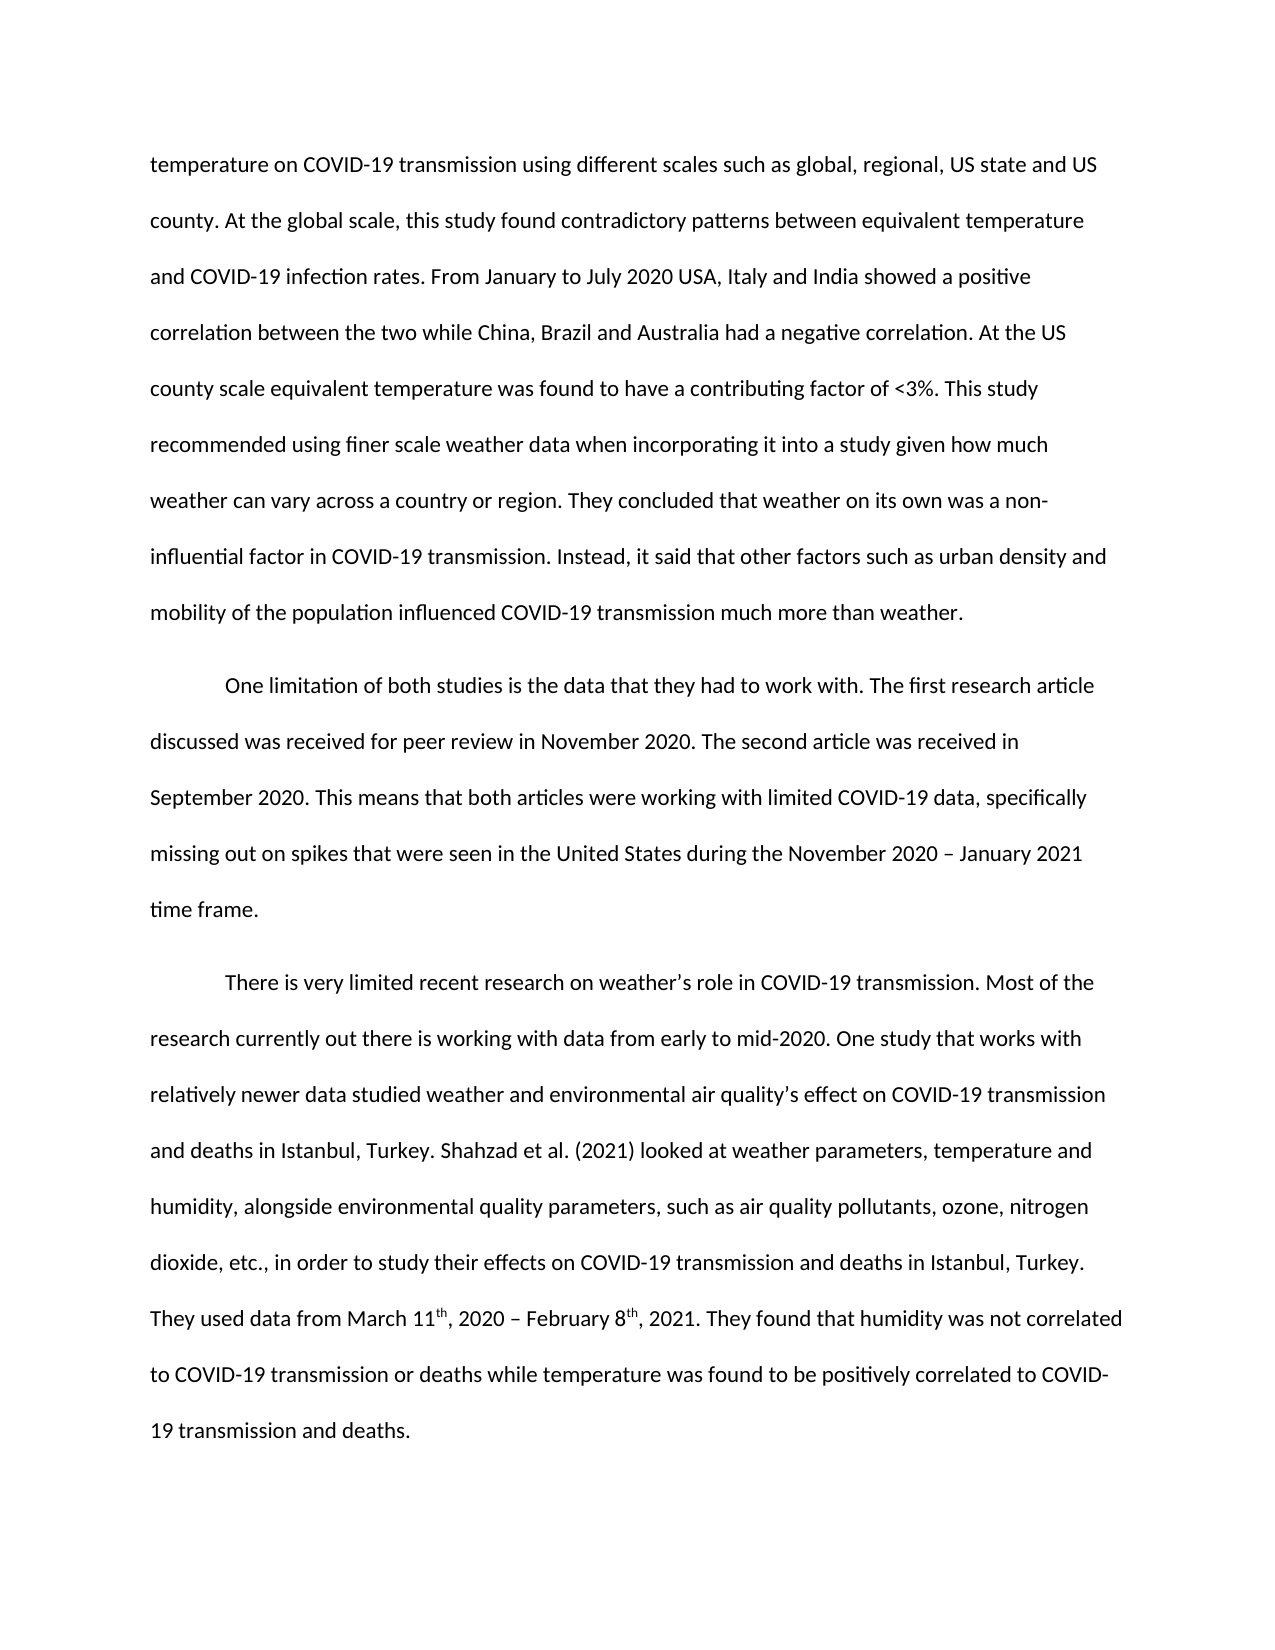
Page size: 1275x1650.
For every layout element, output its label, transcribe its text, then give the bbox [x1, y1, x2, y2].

text One limitation of both studies is the data that they had to work with. The first research article discussed was received for peer review in November 2020. The second article was received in September 2020. This means that both articles were working with limited COVID-19 data, specifically missing out on spikes that were seen in the United States during the November 2020 – January 2021 time frame. [150, 671, 1125, 923]
text There is very limited recent research on weather’s role in COVID-19 transmission. Most of the research currently out there is working with data from early to mid-2020. One study that works with relatively newer data studied weather and environmental air quality’s effect on COVID-19 transmission and deaths in Istanbul, Turkey. Shahzad et al. (2021) looked at weather parameters, temperature and humidity, alongside environmental quality parameters, such as air quality pollutants, ozone, nitrogen dioxide, etc., in order to study their effects on COVID-19 transmission and deaths in Istanbul, Turkey. They used data from March 11th, 2020 – February 8th, 2021. They found that humidity was not correlated to COVID-19 transmission or deaths while temperature was found to be positively correlated to COVID-19 transmission and deaths. [150, 968, 1125, 1444]
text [150, 150, 1125, 626]
